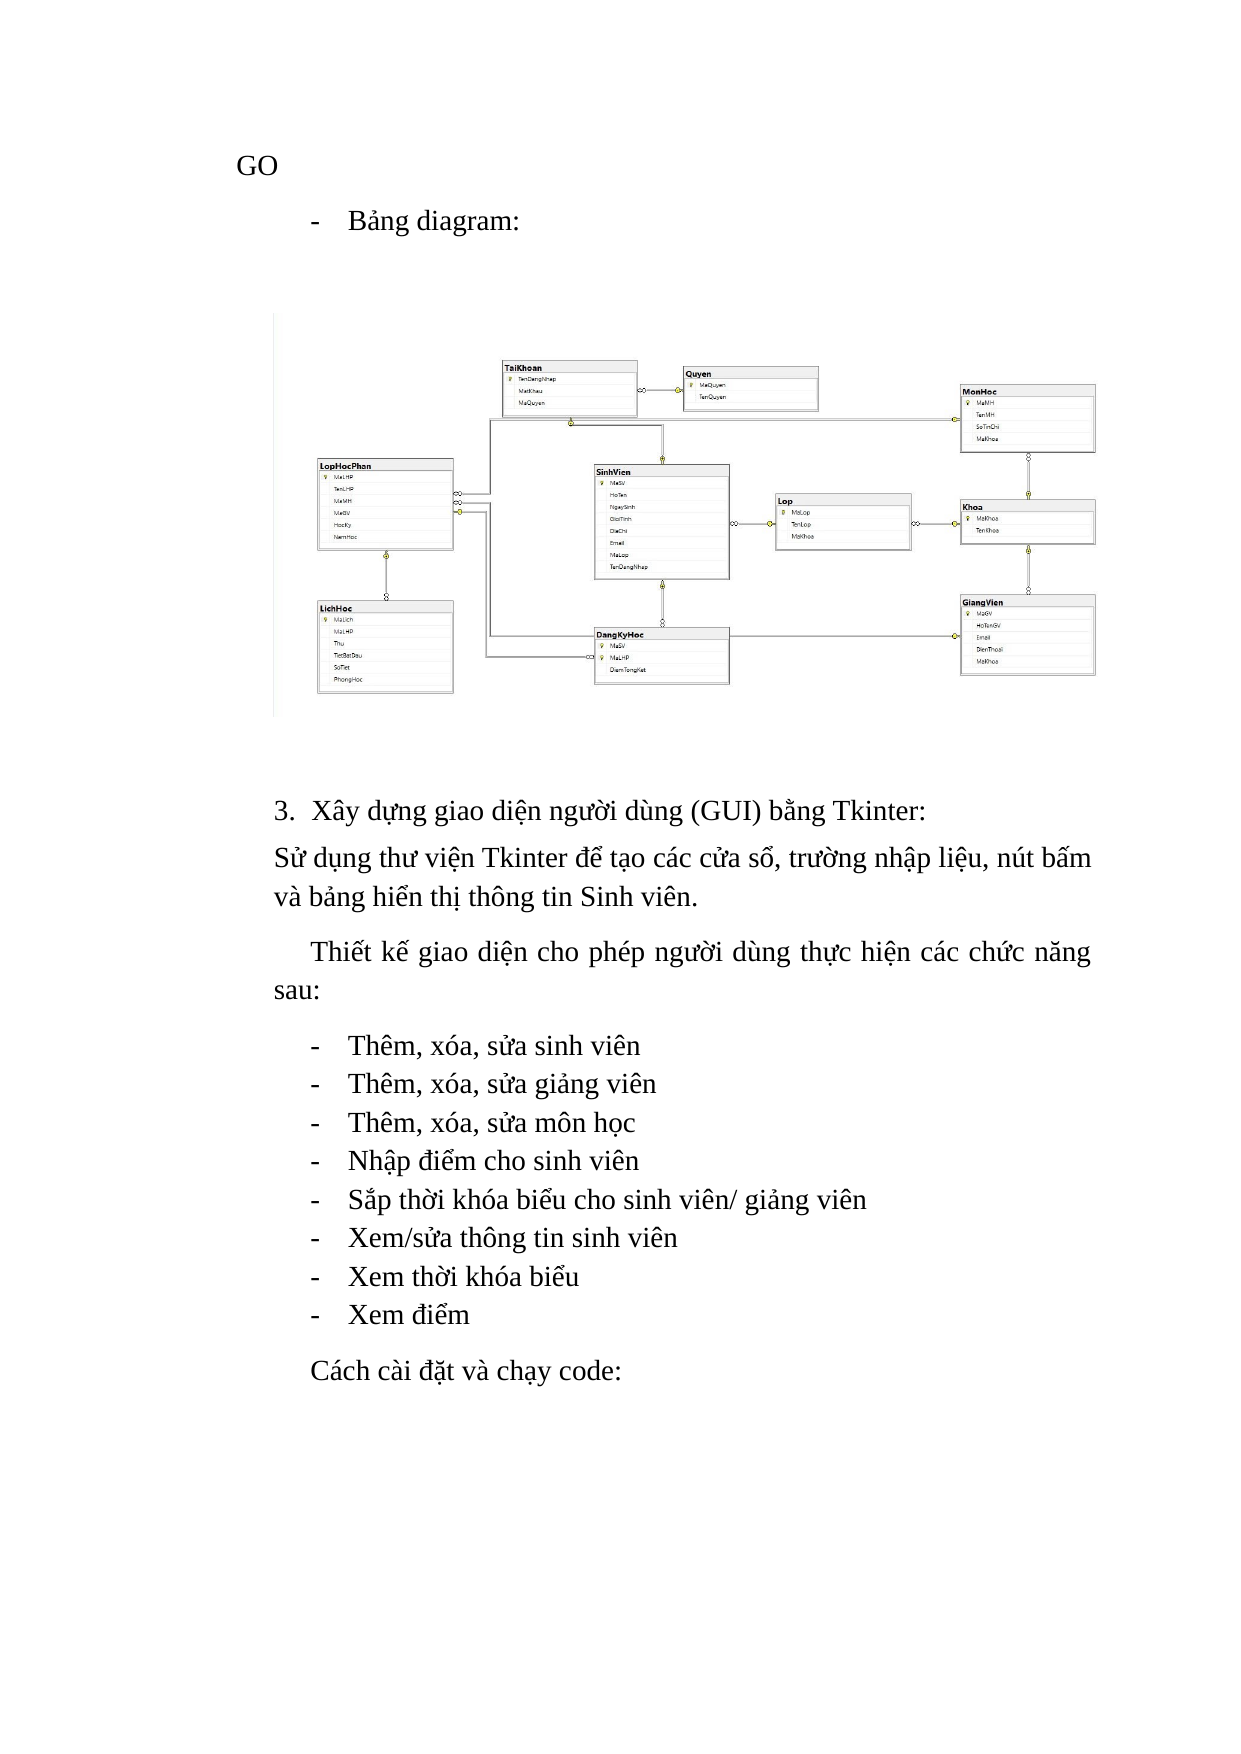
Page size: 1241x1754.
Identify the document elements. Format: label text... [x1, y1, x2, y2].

text Sử dụng thư viện Tkinter để tạo các cửa sổ, trường nhập liệu, nút bấm và bảng hiển thị thông tin Sinh viên. [274, 840, 1092, 912]
list Xem thời khóa biểu [310, 1259, 1092, 1292]
text Thiết kế giao diện cho phép người dùng thực hiện các chức năng sau: [274, 934, 1092, 1006]
subtitle Xây dựng giao diện người dùng (GUI) bằng Tkinter: [274, 793, 1092, 827]
list Xem/sửa thông tin sinh viên [310, 1220, 1092, 1254]
text Cách cài đặt và chạy code: [310, 1353, 1092, 1386]
list Thêm, xóa, sửa môn học [310, 1105, 1092, 1138]
list Bảng diagram: [310, 203, 1092, 236]
list Xem điểm [310, 1297, 1092, 1331]
text GO [236, 148, 1092, 181]
picture [273, 313, 1130, 717]
list Thêm, xóa, sửa giảng viên [310, 1066, 1092, 1100]
list Nhập điểm cho sinh viên [310, 1143, 1092, 1177]
list Sắp thời khóa biểu cho sinh viên/ giảng viên [310, 1182, 1092, 1215]
list Thêm, xóa, sửa sinh viên [310, 1028, 1092, 1061]
